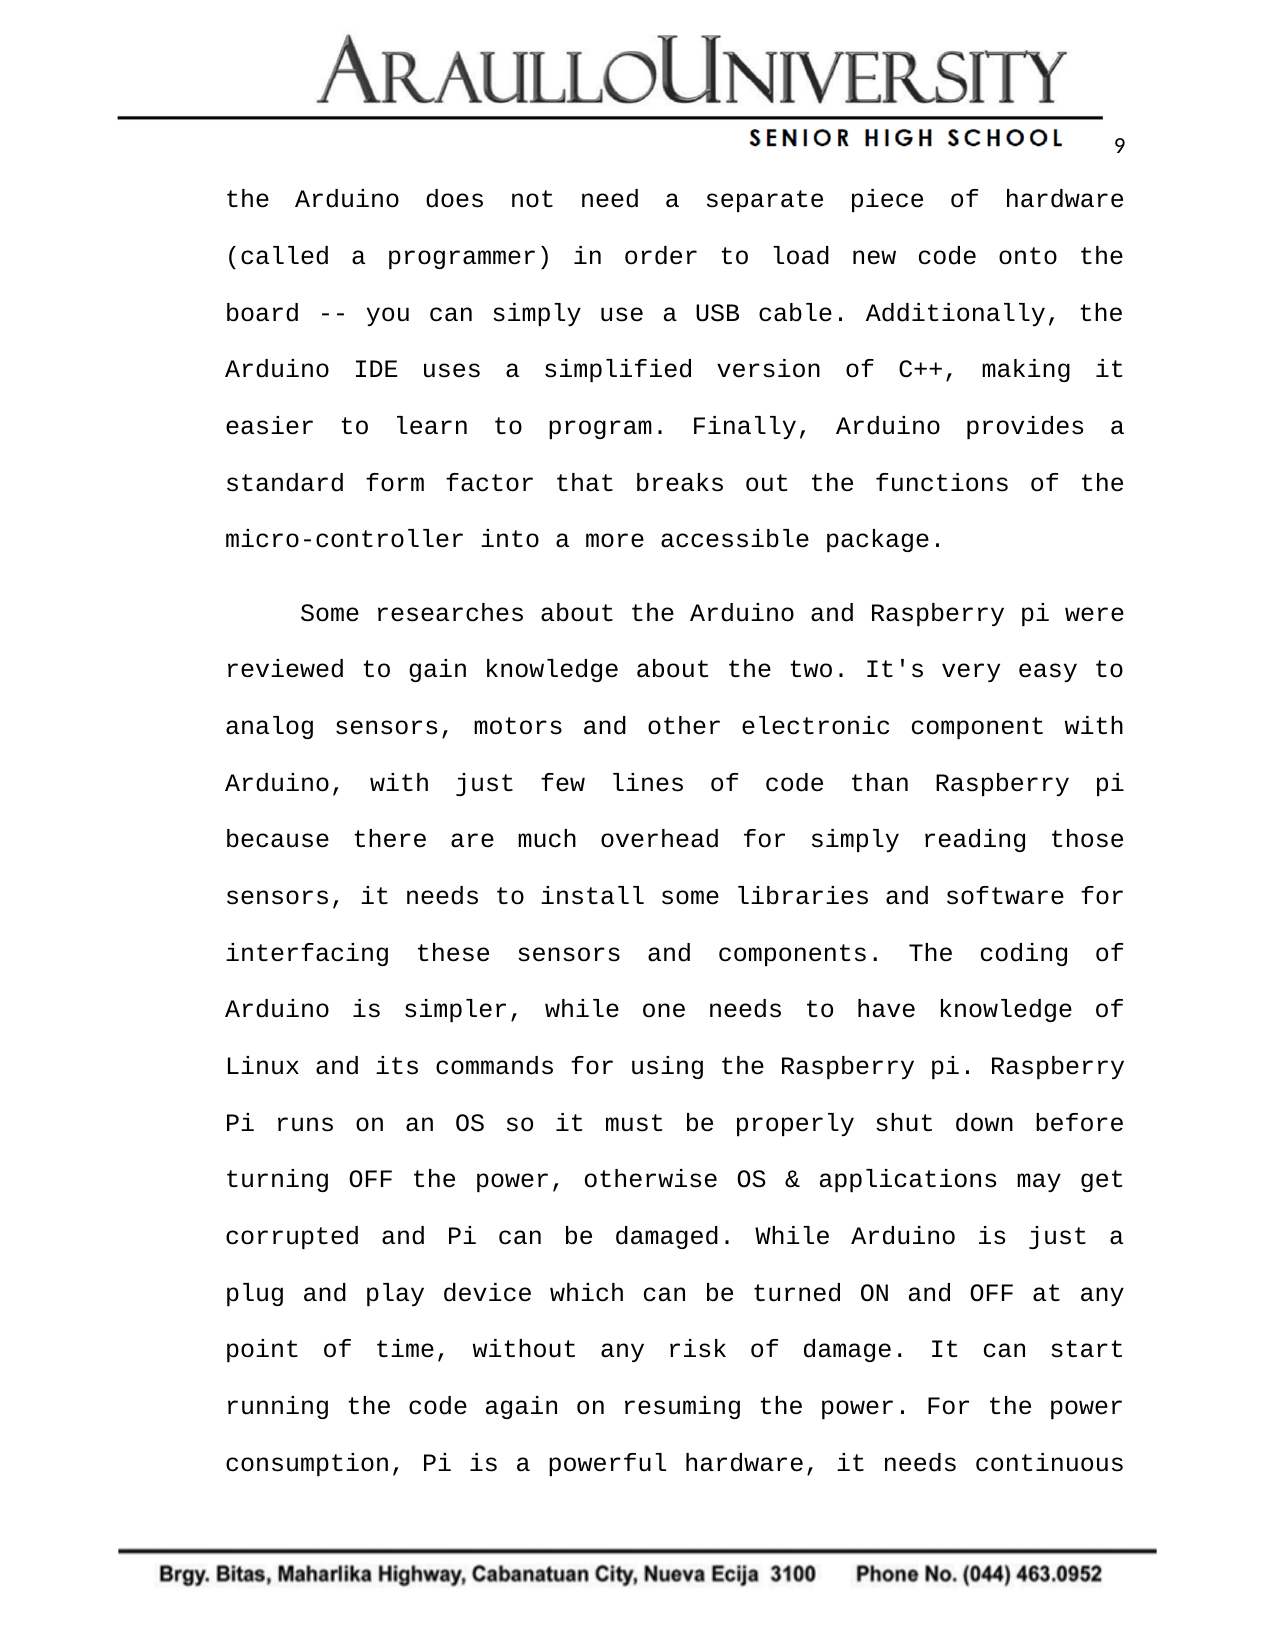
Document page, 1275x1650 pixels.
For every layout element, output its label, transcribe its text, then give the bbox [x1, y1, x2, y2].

picture [118, 1547, 1157, 1595]
picture [103, 21, 1172, 153]
